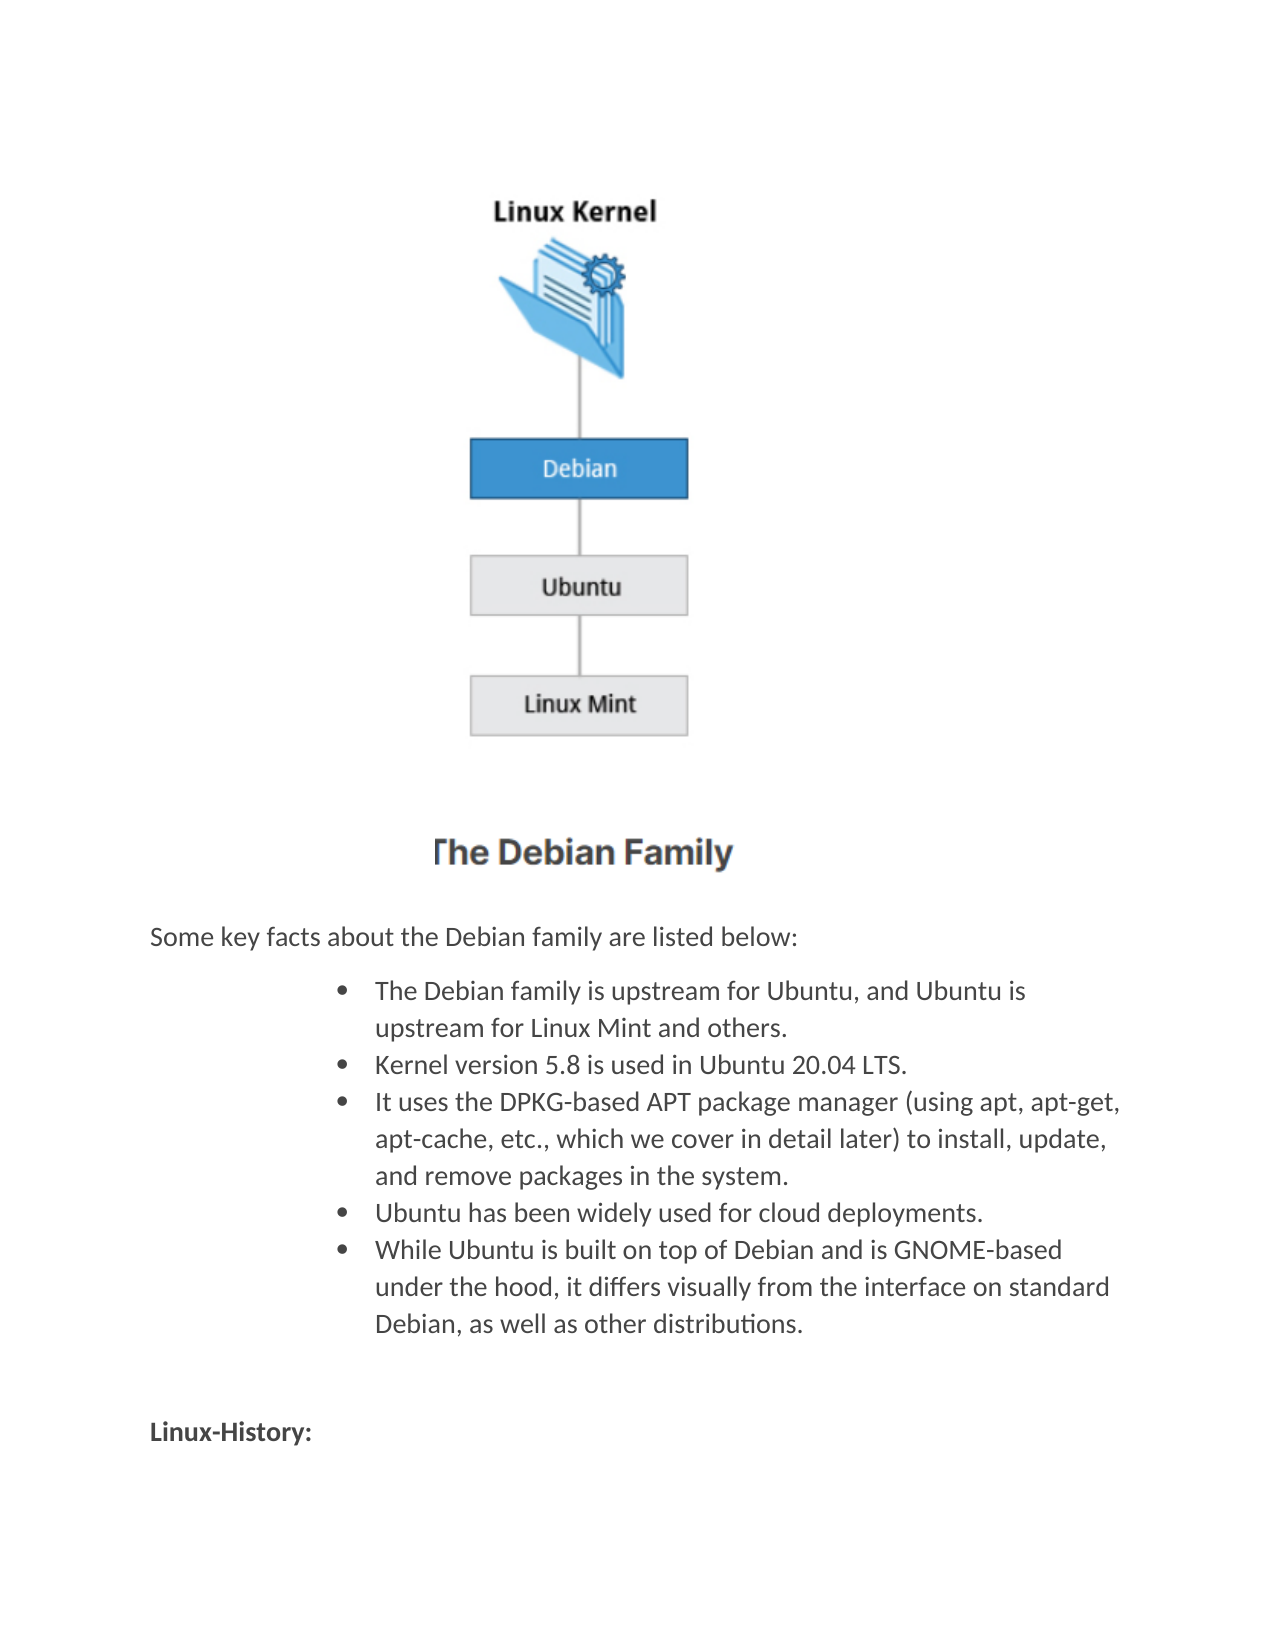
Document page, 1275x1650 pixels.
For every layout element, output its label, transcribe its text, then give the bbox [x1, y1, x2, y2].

list Kernel version 5.8 is used in Ubuntu 20.04 LTS. [337, 1047, 1125, 1081]
list The Debian family is upstream for Ubuntu, and Ubuntu is upstream for Linux Mint and others. [337, 973, 1125, 1044]
text Some key facts about the Debian family are listed below: [150, 919, 1125, 953]
list While Ubuntu is built on top of Debian and is GNOME-based under the hood, it differs visually from the interface on standard Debian, as well as other distributions. [337, 1232, 1125, 1341]
list Ubuntu has been widely used for cloud deployments. [337, 1195, 1125, 1229]
text Linux-History: [150, 1414, 1125, 1448]
list It uses the DPKG-based APT package manager (using apt, apt-get, apt-cache, etc., which we cover in detail later) to install, update, and remove packages in the system. [337, 1084, 1125, 1192]
